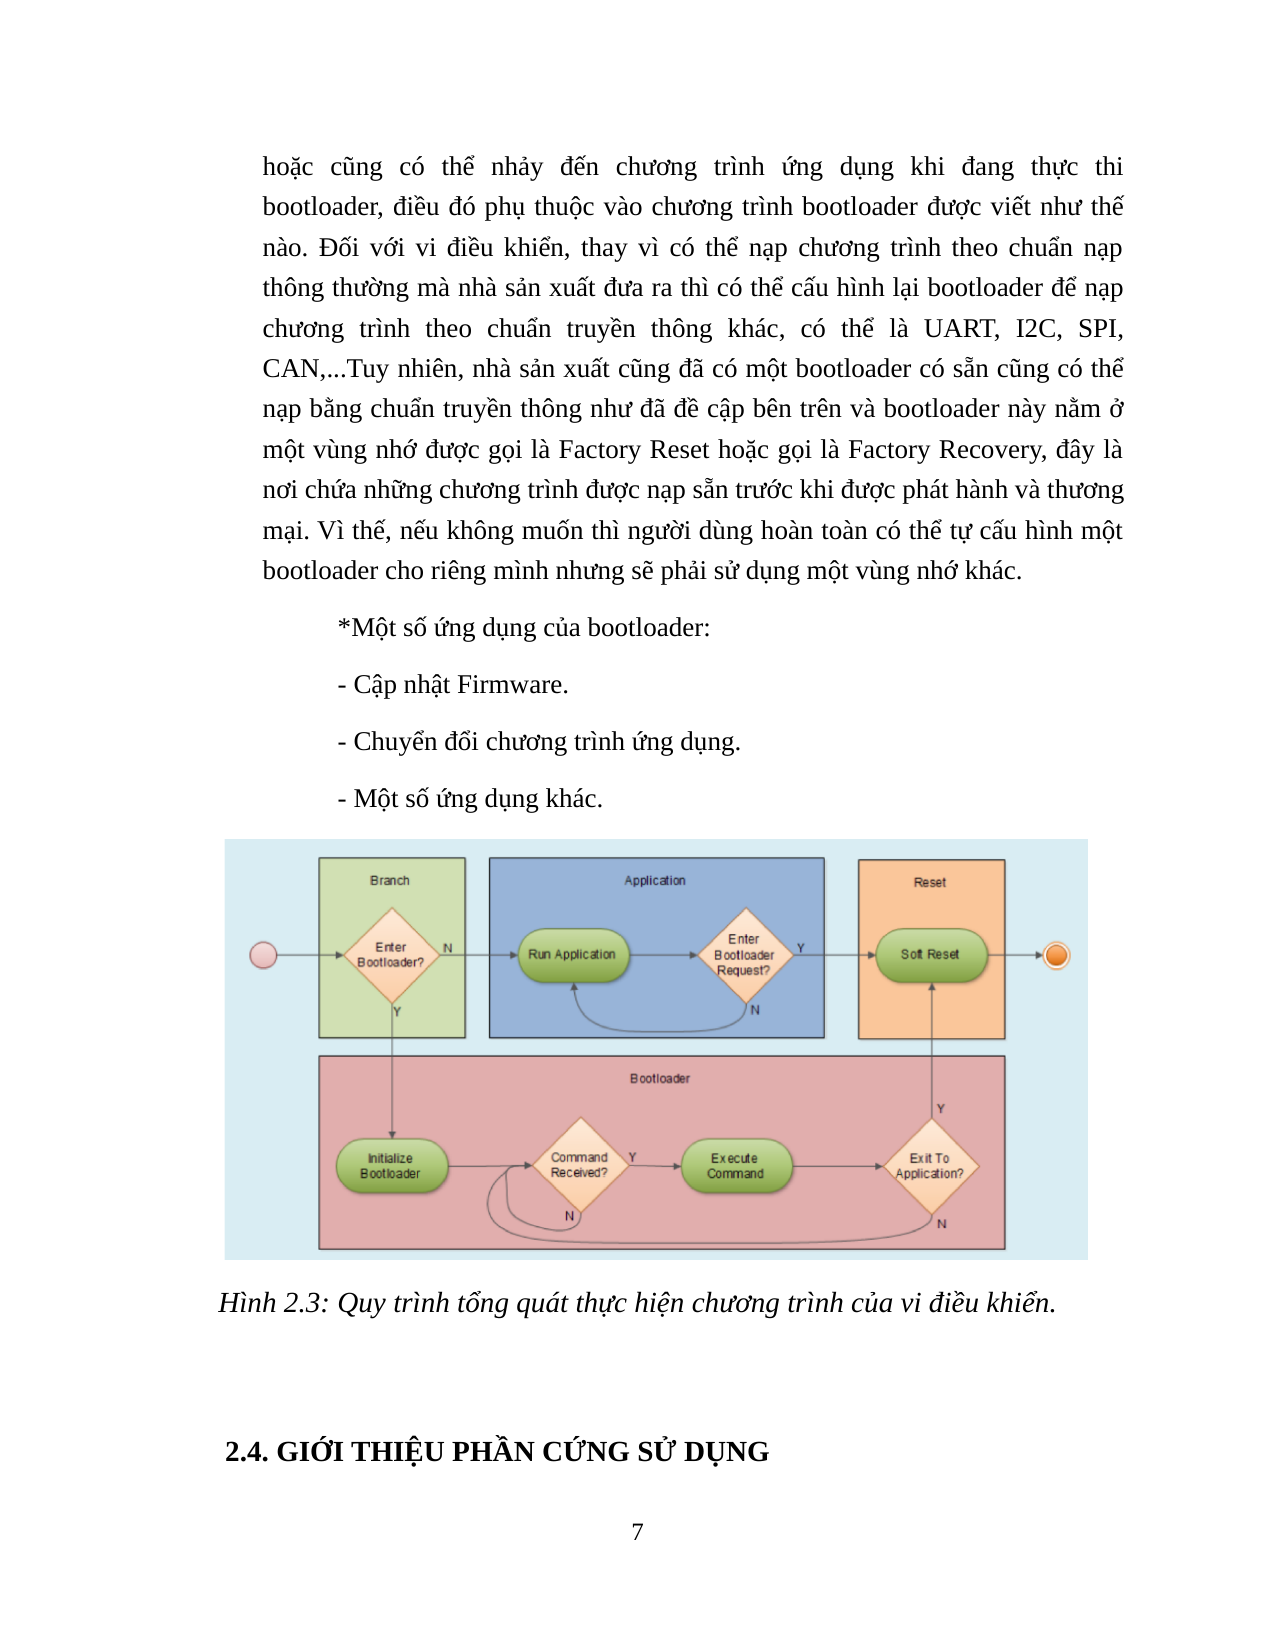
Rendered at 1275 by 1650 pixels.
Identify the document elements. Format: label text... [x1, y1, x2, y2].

text *Một số ứng dụng của bootloader: [262, 611, 1125, 642]
text - Một số ứng dụng khác. [262, 782, 1125, 814]
list GIỚI THIỆU PHẦN CỨNG SỬ DỤNG [225, 1434, 1125, 1468]
text - Chuyển đổi chương trình ứng dụng. [262, 725, 1125, 757]
picture [224, 839, 1088, 1260]
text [262, 150, 1125, 585]
text - Cập nhật Firmware. [262, 668, 1125, 699]
